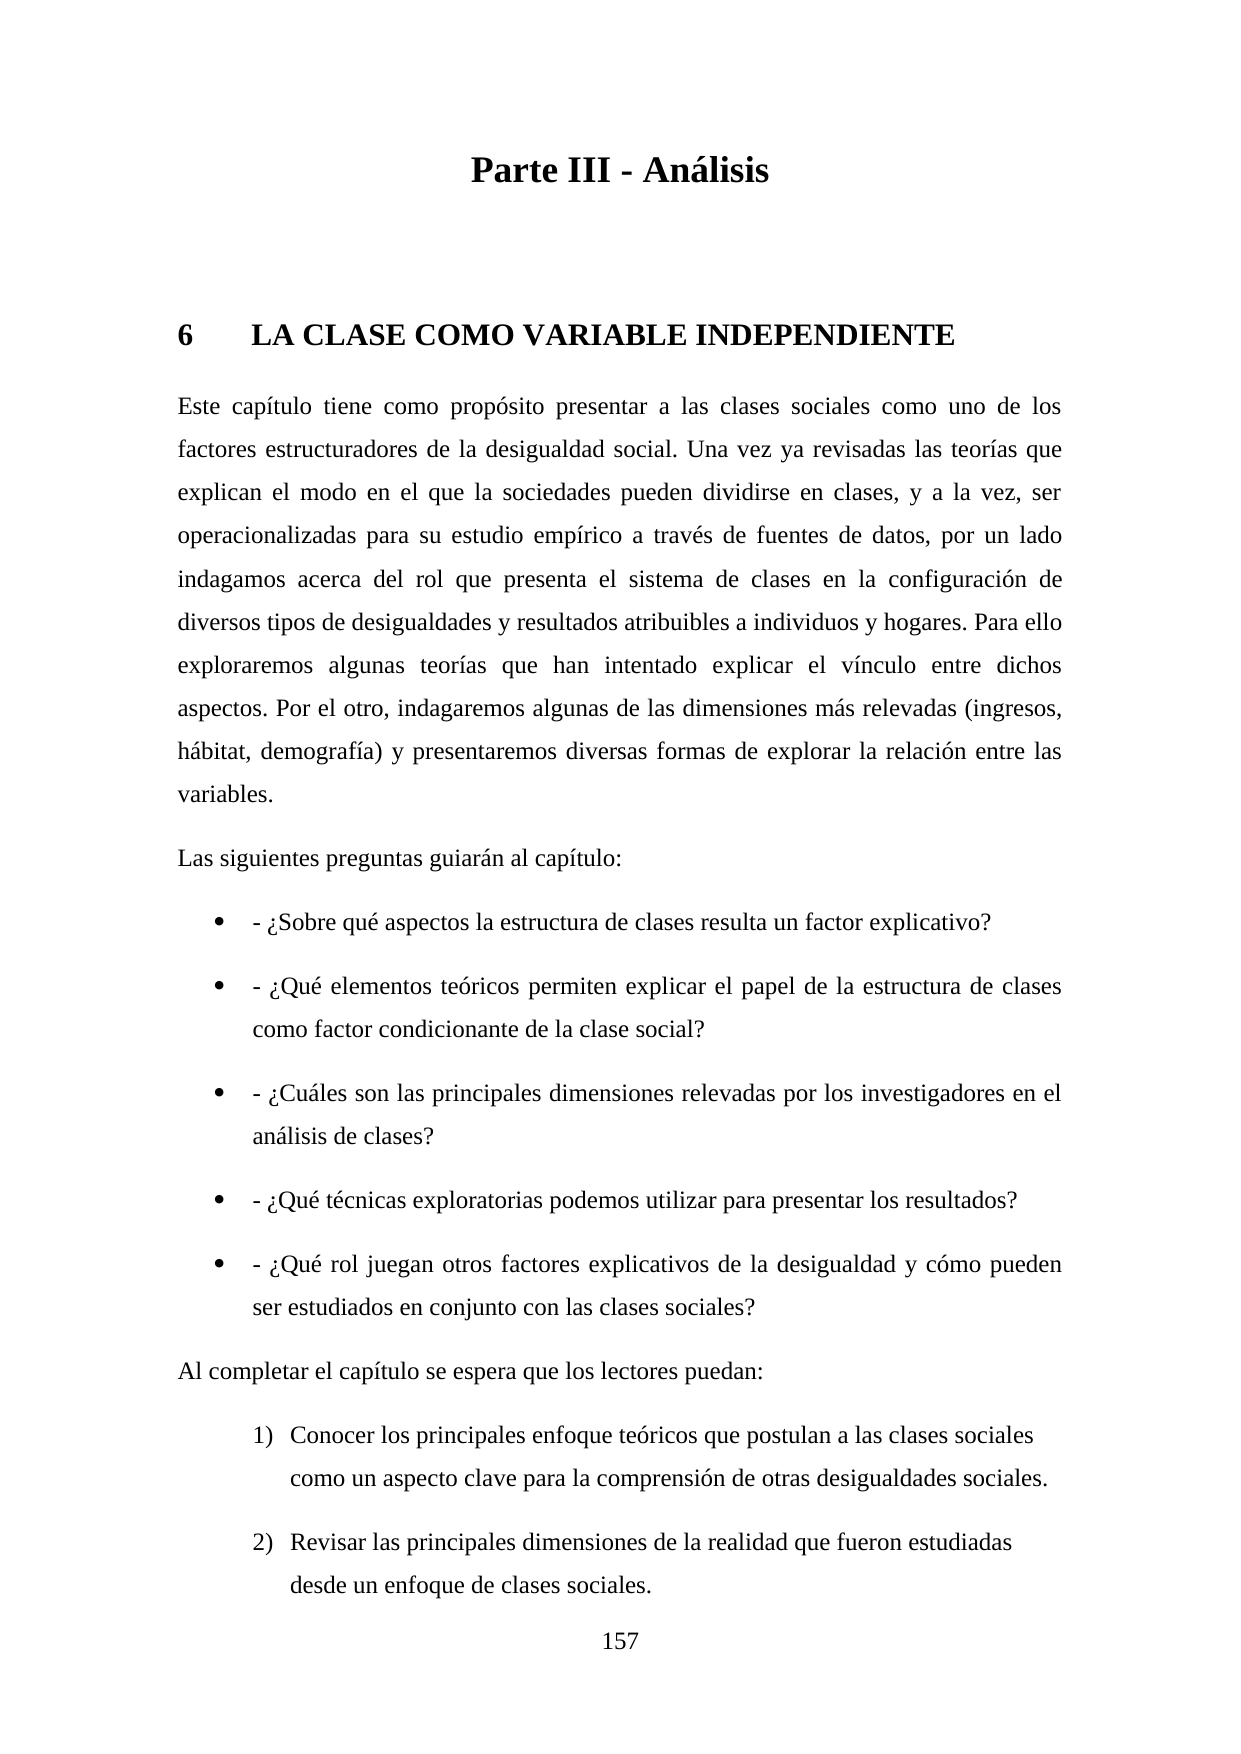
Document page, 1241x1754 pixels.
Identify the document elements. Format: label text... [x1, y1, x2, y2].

text Parte III - Análisis [177, 148, 1063, 191]
text - ¿Cuáles son las principales dimensiones relevadas por los investigadores en el análisis de clases? [215, 1078, 1063, 1150]
text 6 La clase como variable independiente [177, 316, 1063, 352]
text Al completar el capítulo se espera que los lectores puedan: [177, 1356, 1063, 1385]
text Las siguientes preguntas guiarán al capítulo: [177, 843, 1063, 872]
text - ¿Qué rol juegan otros factores explicativos de la desigualdad y cómo pueden ser estudiados en conjunto con las clases sociales? [215, 1249, 1063, 1321]
text - ¿Qué elementos teóricos permiten explicar el papel de la estructura de clases como factor condicionante de la clase social? [215, 971, 1063, 1043]
text - ¿Sobre qué aspectos la estructura de clases resulta un factor explicativo? [215, 907, 1063, 936]
list Revisar las principales dimensiones de la realidad que fueron estudiadas desde un enfoque de clases sociales. [252, 1527, 1063, 1599]
text Este capítulo tiene como propósito presentar a las clases sociales como uno de los factores estructuradores de la desigualdad social. Una vez ya revisadas las teorías que explican el modo en el que la sociedades pueden dividirse en clases, y a la vez, ser operacionalizadas para su estudio empírico a través de fuentes de datos, por un lado indagamos acerca del rol que presenta el sistema de clases en la configuración de diversos tipos de desigualdades y resultados atribuibles a individuos y hogares. Para ello exploraremos algunas teorías que han intentado explicar el vínculo entre dichos aspectos. Por el otro, indagaremos algunas de las dimensiones más relevadas (ingresos, hábitat, demografía) y presentaremos diversas formas de explorar la relación entre las variables. [177, 391, 1063, 808]
list Conocer los principales enfoque teóricos que postulan a las clases sociales como un aspecto clave para la comprensión de otras desigualdades sociales. [252, 1420, 1063, 1492]
text - ¿Qué técnicas exploratorias podemos utilizar para presentar los resultados? [215, 1185, 1063, 1214]
